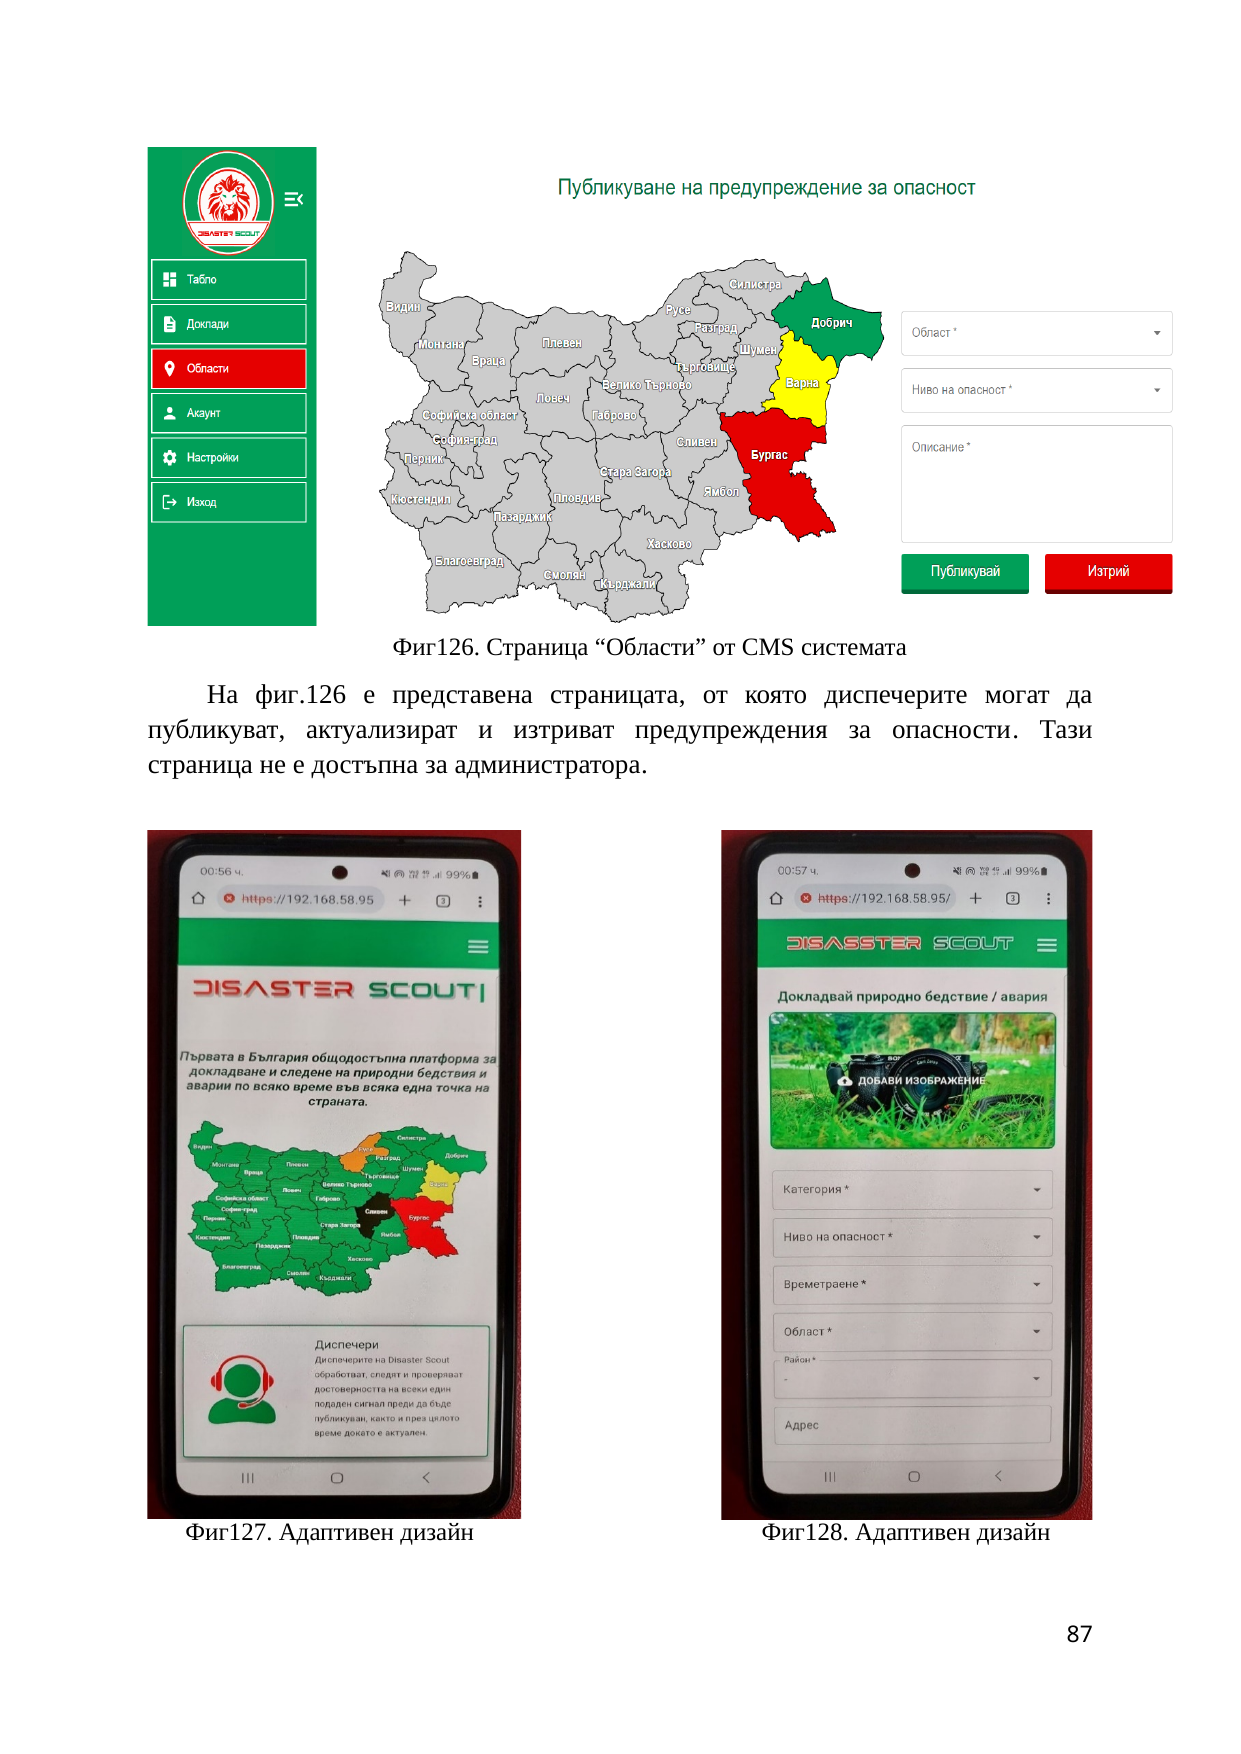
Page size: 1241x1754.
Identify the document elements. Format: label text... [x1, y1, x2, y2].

picture [721, 830, 1093, 1512]
text На фиг.126 e представена страницата, от която диспечерите могат да публикуват, актуализират и изтриват предупреждения за опасности. Тази страница не е достъпна за администратора. [148, 675, 1093, 781]
picture [147, 147, 1208, 626]
text Фиг127. Адаптивен дизайн Фиг128. Адаптивен дизайн [148, 1512, 1093, 1548]
text Фиг126. Страница “Области” от CMS системата [148, 627, 1093, 662]
picture [147, 830, 522, 1519]
